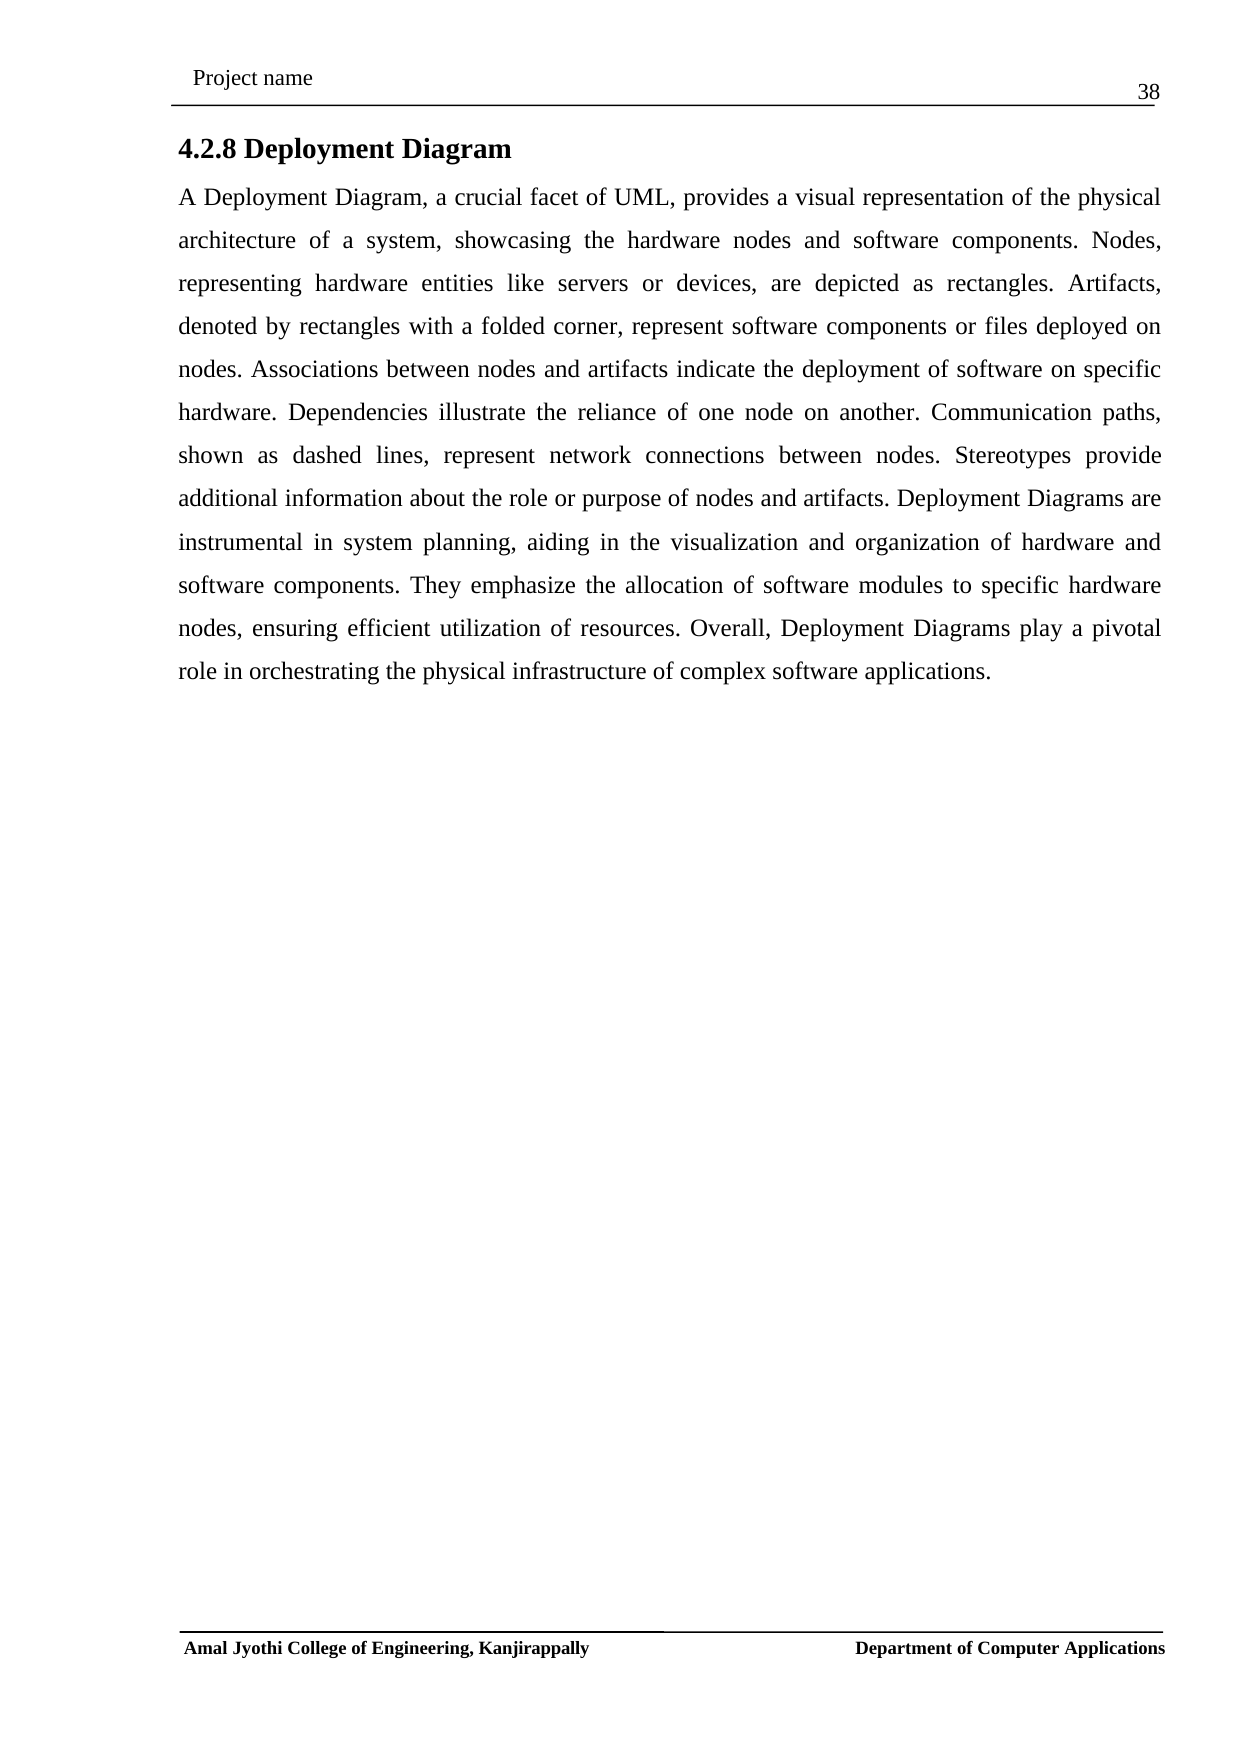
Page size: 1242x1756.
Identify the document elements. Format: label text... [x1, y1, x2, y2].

text 4.2.8 Deployment Diagram [178, 131, 1103, 165]
text A Deployment Diagram, a crucial facet of UML, provides a visual representation of the physical architecture of a system, showcasing the hardware nodes and software components. Nodes, representing hardware entities like servers or devices, are depicted as rectangles. Artifacts, denoted by rectangles with a folded corner, represent software components or files deployed on nodes. Associations between nodes and artifacts indicate the deployment of software on specific hardware. Dependencies illustrate the reliance of one node on another. Communication paths, shown as dashed lines, represent network connections between nodes. Stereotypes provide additional information about the role or purpose of nodes and artifacts. Deployment Diagrams are instrumental in system planning, aiding in the visualization and organization of hardware and software components. They emphasize the allocation of software modules to specific hardware nodes, ensuring efficient utilization of resources. Overall, Deployment Diagrams play a pivotal role in orchestrating the physical infrastructure of complex software applications. [178, 182, 1162, 685]
